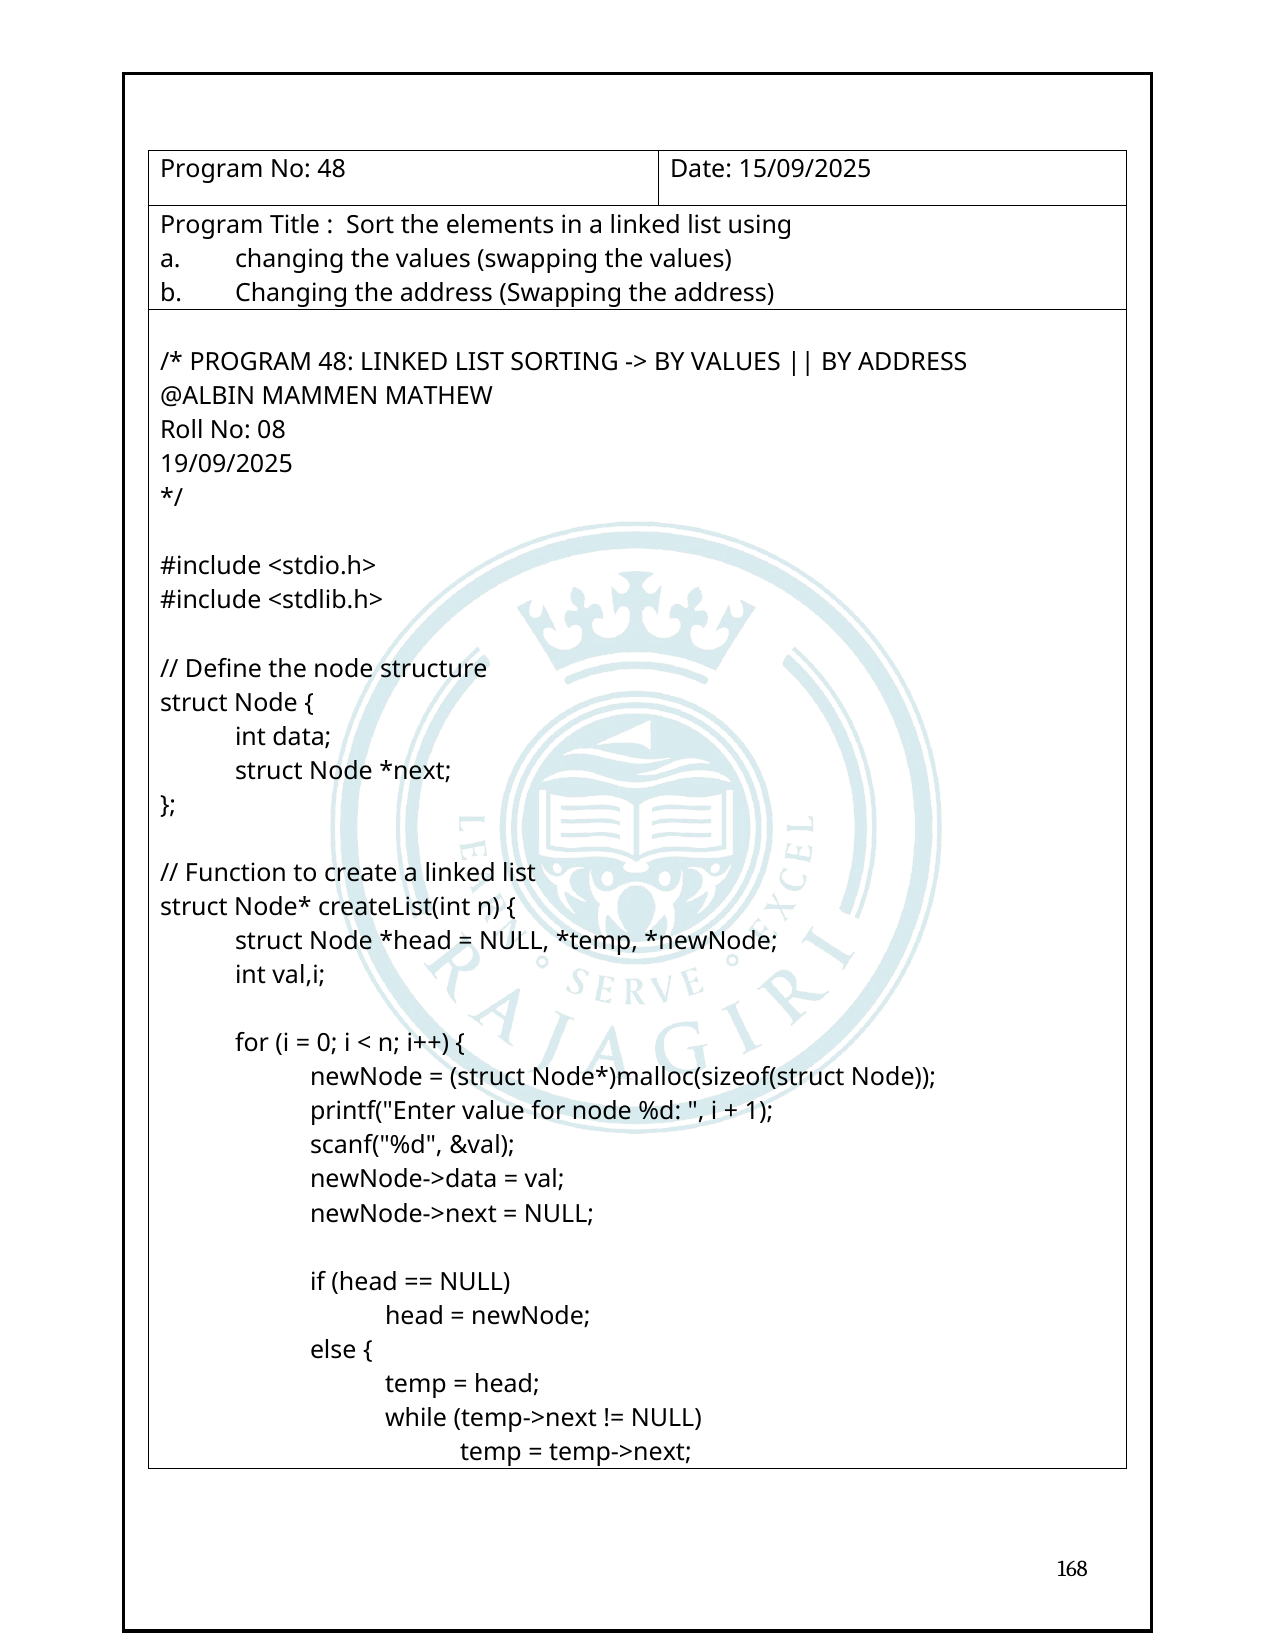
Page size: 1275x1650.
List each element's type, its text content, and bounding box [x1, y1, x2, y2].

table_header Program No: 48 [149, 151, 658, 205]
table_cell Program Title : Sort the elements in a linked list using a. changing the values (swapping the values) b. Changing the address (Swapping the address) [149, 206, 1126, 308]
table_header Date: 15/09/2025 [659, 151, 1126, 205]
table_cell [149, 310, 1126, 1468]
